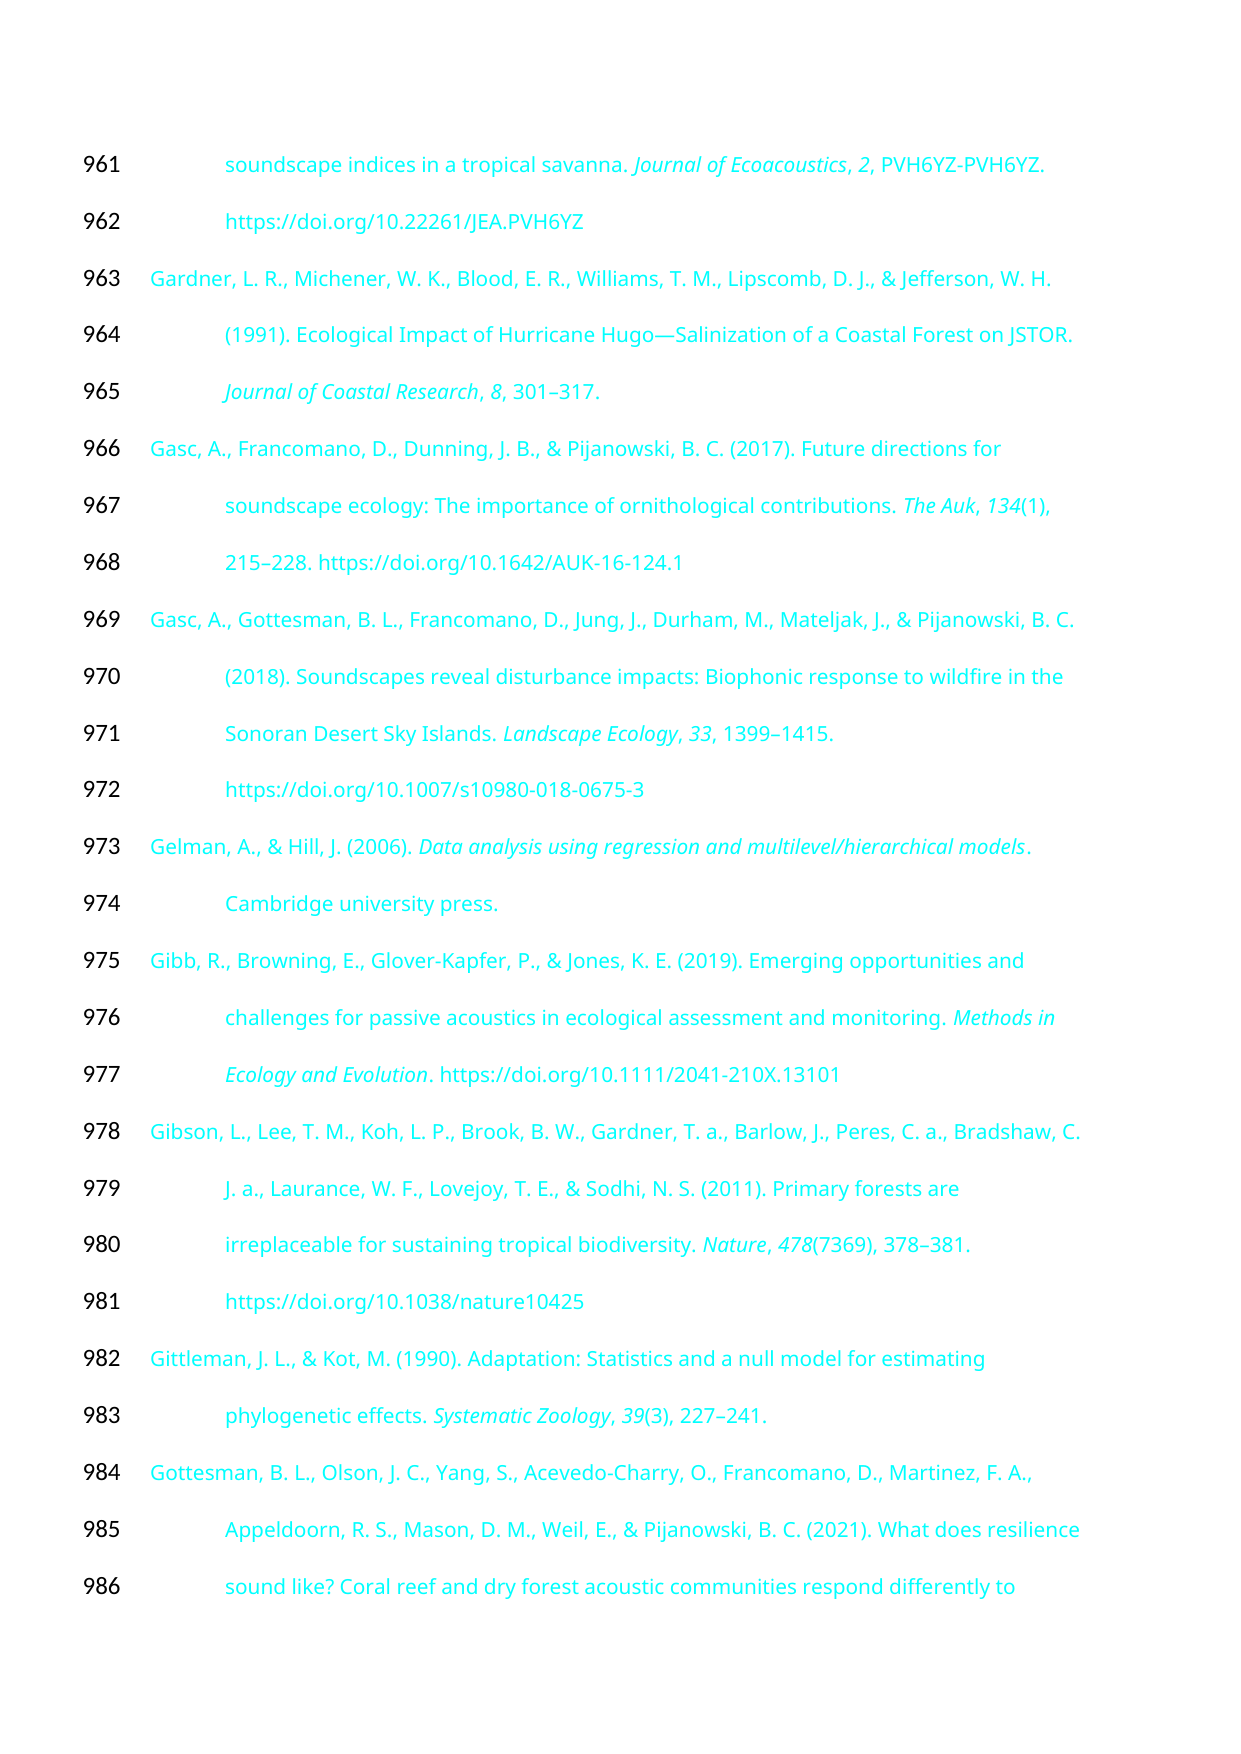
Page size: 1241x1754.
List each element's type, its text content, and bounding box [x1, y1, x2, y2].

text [150, 150, 1090, 235]
text Gelman, A., & Hill, J. (2006). Data analysis using regression and multilevel/hierarchical models. Cambridge university press. [150, 832, 1090, 918]
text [150, 1458, 1090, 1600]
text Gasc, A., Gottesman, B. L., Francomano, D., Jung, J., Durham, M., Mateljak, J., & Pijanowski, B. C. (2018). Soundscapes reveal disturbance impacts: Biophonic response to wildfire in the Sonoran Desert Sky Islands. Landscape Ecology, 33, 1399–1415. https://doi.org/10.1007/s10980-018-0675-3 [150, 605, 1090, 804]
text Gibb, R., Browning, E., Glover-Kapfer, P., & Jones, K. E. (2019). Emerging opportunities and challenges for passive acoustics in ecological assessment and monitoring. Methods in Ecology and Evolution. https://doi.org/10.1111/2041-210X.13101 [150, 946, 1090, 1088]
text Gibson, L., Lee, T. M., Koh, L. P., Brook, B. W., Gardner, T. a., Barlow, J., Peres, C. a., Bradshaw, C. J. a., Laurance, W. F., Lovejoy, T. E., & Sodhi, N. S. (2011). Primary forests are irreplaceable for sustaining tropical biodiversity. Nature, 478(7369), 378–381. https://doi.org/10.1038/nature10425 [150, 1117, 1090, 1316]
text Gittleman, J. L., & Kot, M. (1990). Adaptation: Statistics and a null model for estimating phylogenetic effects. Systematic Zoology, 39(3), 227–241. [150, 1344, 1090, 1430]
text Gardner, L. R., Michener, W. K., Blood, E. R., Williams, T. M., Lipscomb, D. J., & Jefferson, W. H. (1991). Ecological Impact of Hurricane Hugo—Salinization of a Coastal Forest on JSTOR. Journal of Coastal Research, 8, 301–317. [150, 264, 1090, 406]
text Gasc, A., Francomano, D., Dunning, J. B., & Pijanowski, B. C. (2017). Future directions for soundscape ecology: The importance of ornithological contributions. The Auk, 134(1), 215–228. https://doi.org/10.1642/AUK-16-124.1 [150, 434, 1090, 577]
